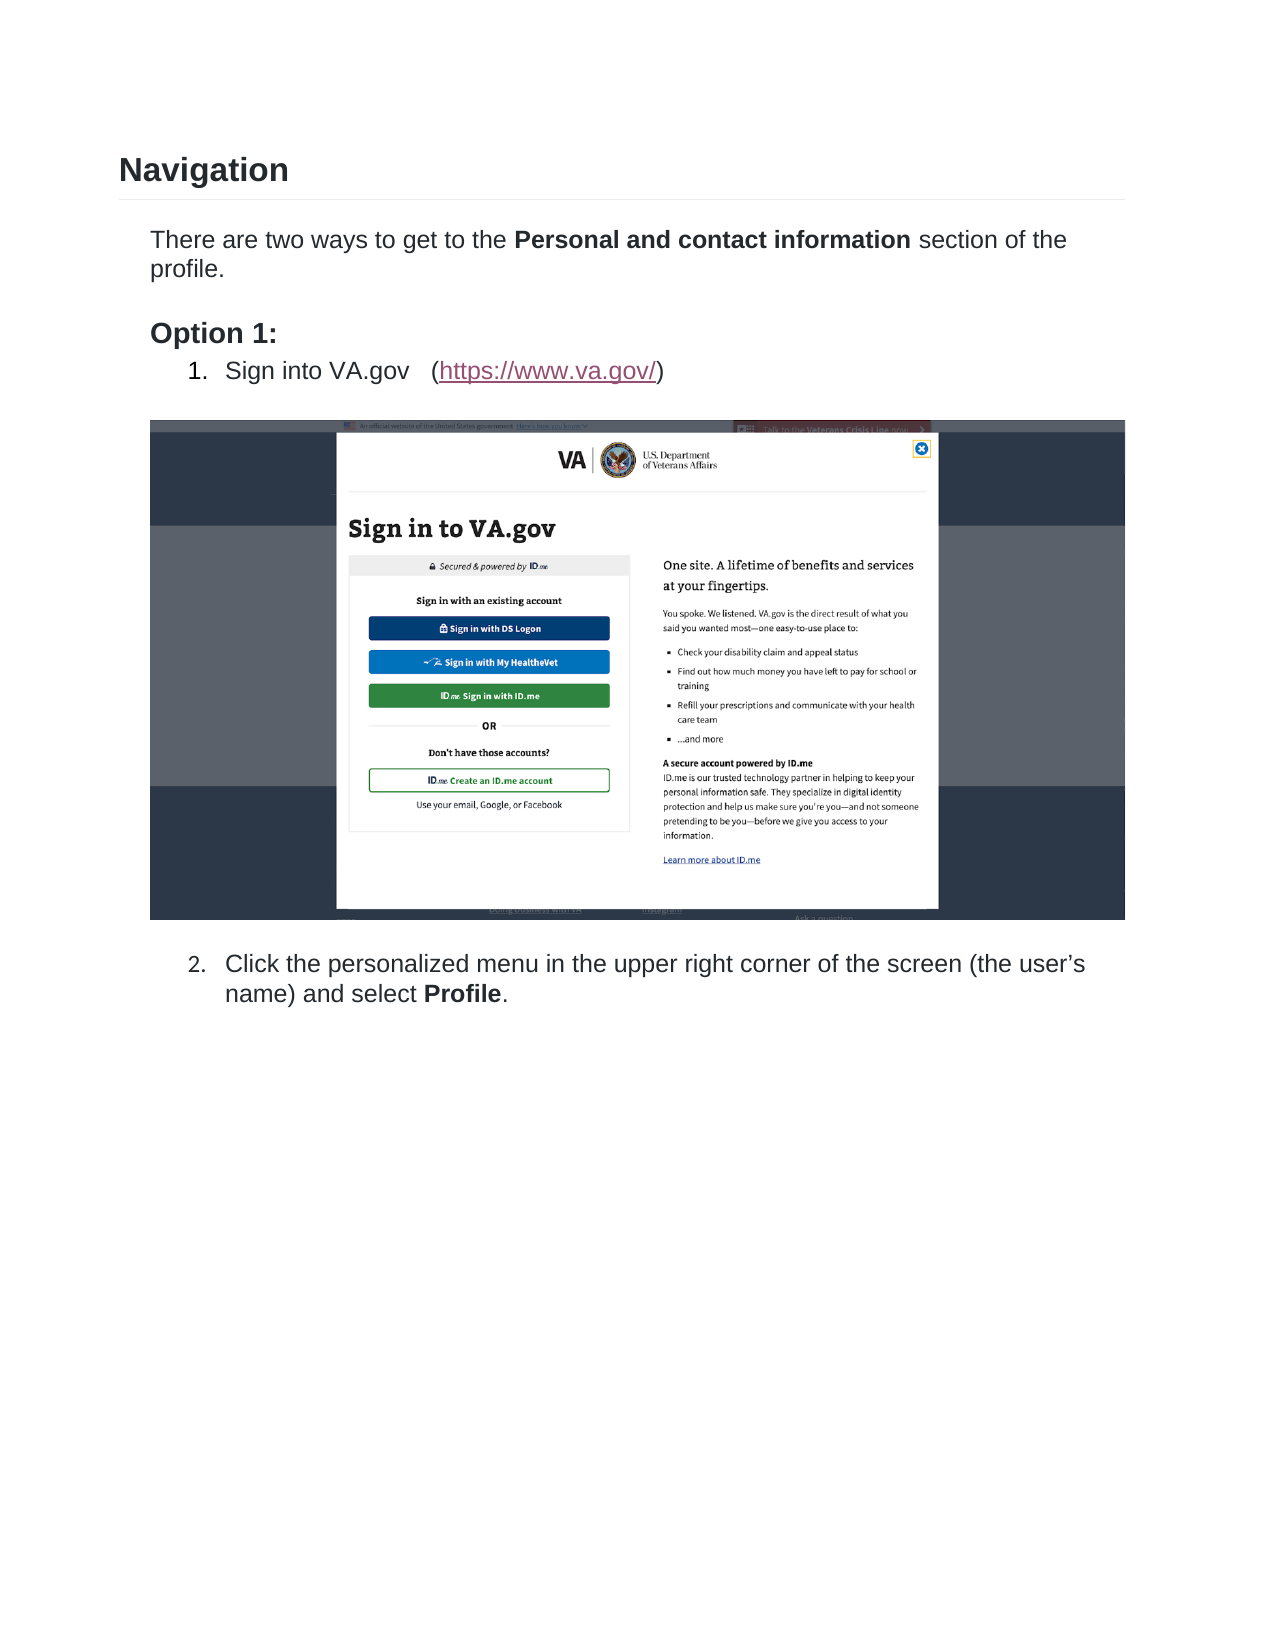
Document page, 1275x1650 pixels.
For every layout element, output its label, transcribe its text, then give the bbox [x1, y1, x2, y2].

text Option 1: [150, 316, 1125, 350]
list Sign into VA.gov (https://www.va.gov/) [187, 356, 1125, 385]
picture [150, 420, 1125, 920]
list Click the personalized menu in the upper right corner of the screen (the user’s name) and select Profile. [187, 949, 1125, 1008]
text There are two ways to get to the Personal and contact information section of the profile. [150, 225, 1125, 283]
subtitle Navigation [119, 150, 1125, 199]
